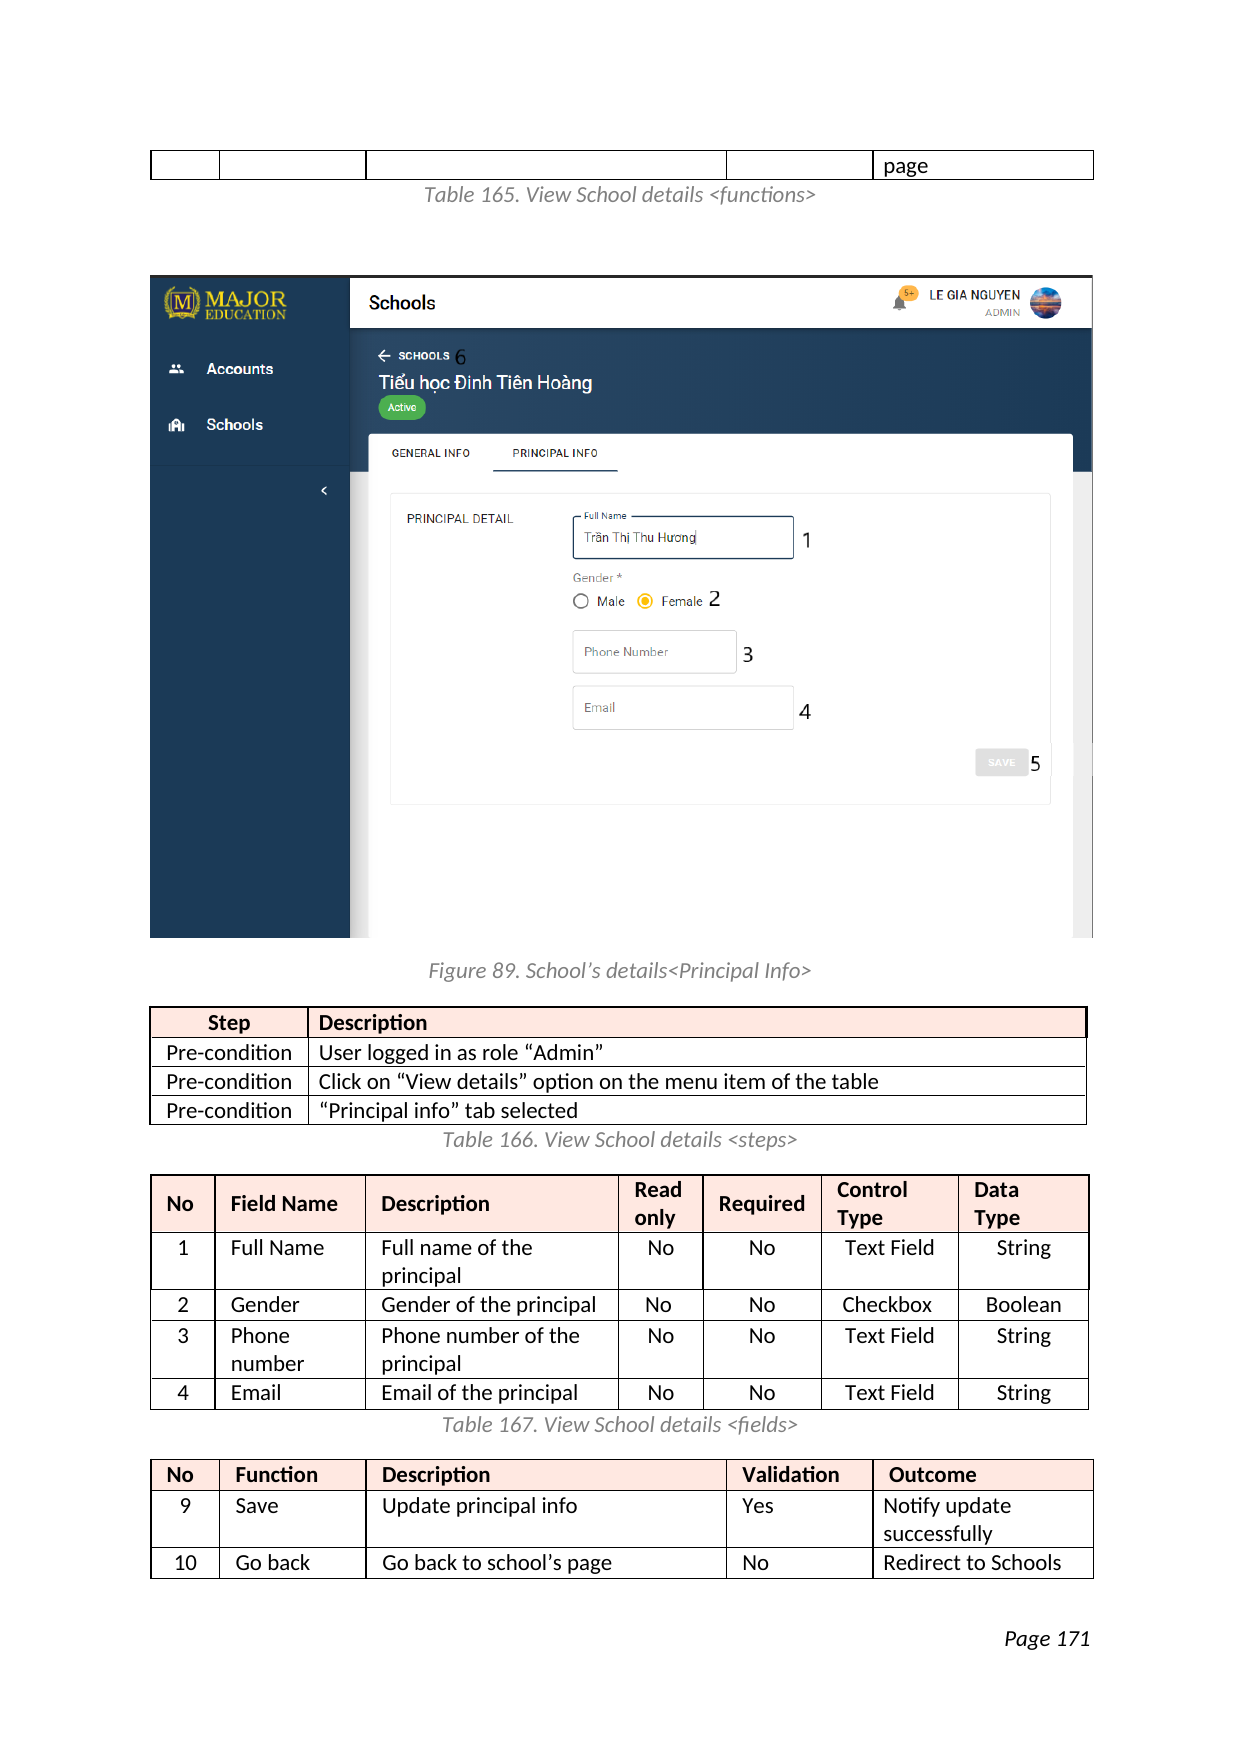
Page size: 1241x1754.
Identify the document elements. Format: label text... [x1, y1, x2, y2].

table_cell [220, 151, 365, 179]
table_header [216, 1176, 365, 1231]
text Table 165. View School details <functions> [150, 180, 1093, 208]
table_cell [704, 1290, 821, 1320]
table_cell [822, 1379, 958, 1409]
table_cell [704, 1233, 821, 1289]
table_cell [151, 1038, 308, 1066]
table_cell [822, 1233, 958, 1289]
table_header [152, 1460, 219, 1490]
text Table 167. View School details <fields> [150, 1410, 1093, 1438]
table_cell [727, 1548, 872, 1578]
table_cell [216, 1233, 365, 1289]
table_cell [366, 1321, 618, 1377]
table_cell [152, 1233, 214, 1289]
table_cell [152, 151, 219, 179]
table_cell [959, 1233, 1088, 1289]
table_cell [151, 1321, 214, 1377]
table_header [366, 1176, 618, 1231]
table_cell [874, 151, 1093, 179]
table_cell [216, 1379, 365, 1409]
text Table 166. View School details <steps> [150, 1125, 1093, 1153]
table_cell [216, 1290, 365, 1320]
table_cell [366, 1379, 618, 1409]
picture [150, 275, 1093, 938]
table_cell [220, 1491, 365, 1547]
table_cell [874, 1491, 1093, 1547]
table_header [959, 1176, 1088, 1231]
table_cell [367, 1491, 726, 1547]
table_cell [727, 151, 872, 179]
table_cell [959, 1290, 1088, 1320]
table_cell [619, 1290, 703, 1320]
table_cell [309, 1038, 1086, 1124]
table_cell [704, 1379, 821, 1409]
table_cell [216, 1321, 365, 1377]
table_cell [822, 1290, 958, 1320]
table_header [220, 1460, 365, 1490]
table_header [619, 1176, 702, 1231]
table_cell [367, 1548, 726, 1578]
text Figure 89. School’s details<Principal Info> [150, 957, 1093, 985]
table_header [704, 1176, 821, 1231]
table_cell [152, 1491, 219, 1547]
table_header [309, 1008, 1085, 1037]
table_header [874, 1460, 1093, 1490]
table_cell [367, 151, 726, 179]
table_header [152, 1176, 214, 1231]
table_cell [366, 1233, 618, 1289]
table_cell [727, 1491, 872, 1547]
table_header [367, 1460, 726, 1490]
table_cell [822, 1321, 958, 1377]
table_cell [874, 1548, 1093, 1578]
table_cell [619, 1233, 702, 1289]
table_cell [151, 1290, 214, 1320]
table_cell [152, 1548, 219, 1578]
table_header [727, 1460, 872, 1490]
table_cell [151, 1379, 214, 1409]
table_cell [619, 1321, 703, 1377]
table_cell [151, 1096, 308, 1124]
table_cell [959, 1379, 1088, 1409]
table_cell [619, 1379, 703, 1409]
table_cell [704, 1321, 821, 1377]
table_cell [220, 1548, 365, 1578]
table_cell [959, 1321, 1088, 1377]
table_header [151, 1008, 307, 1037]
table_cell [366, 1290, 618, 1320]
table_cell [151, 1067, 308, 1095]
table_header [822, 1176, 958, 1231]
